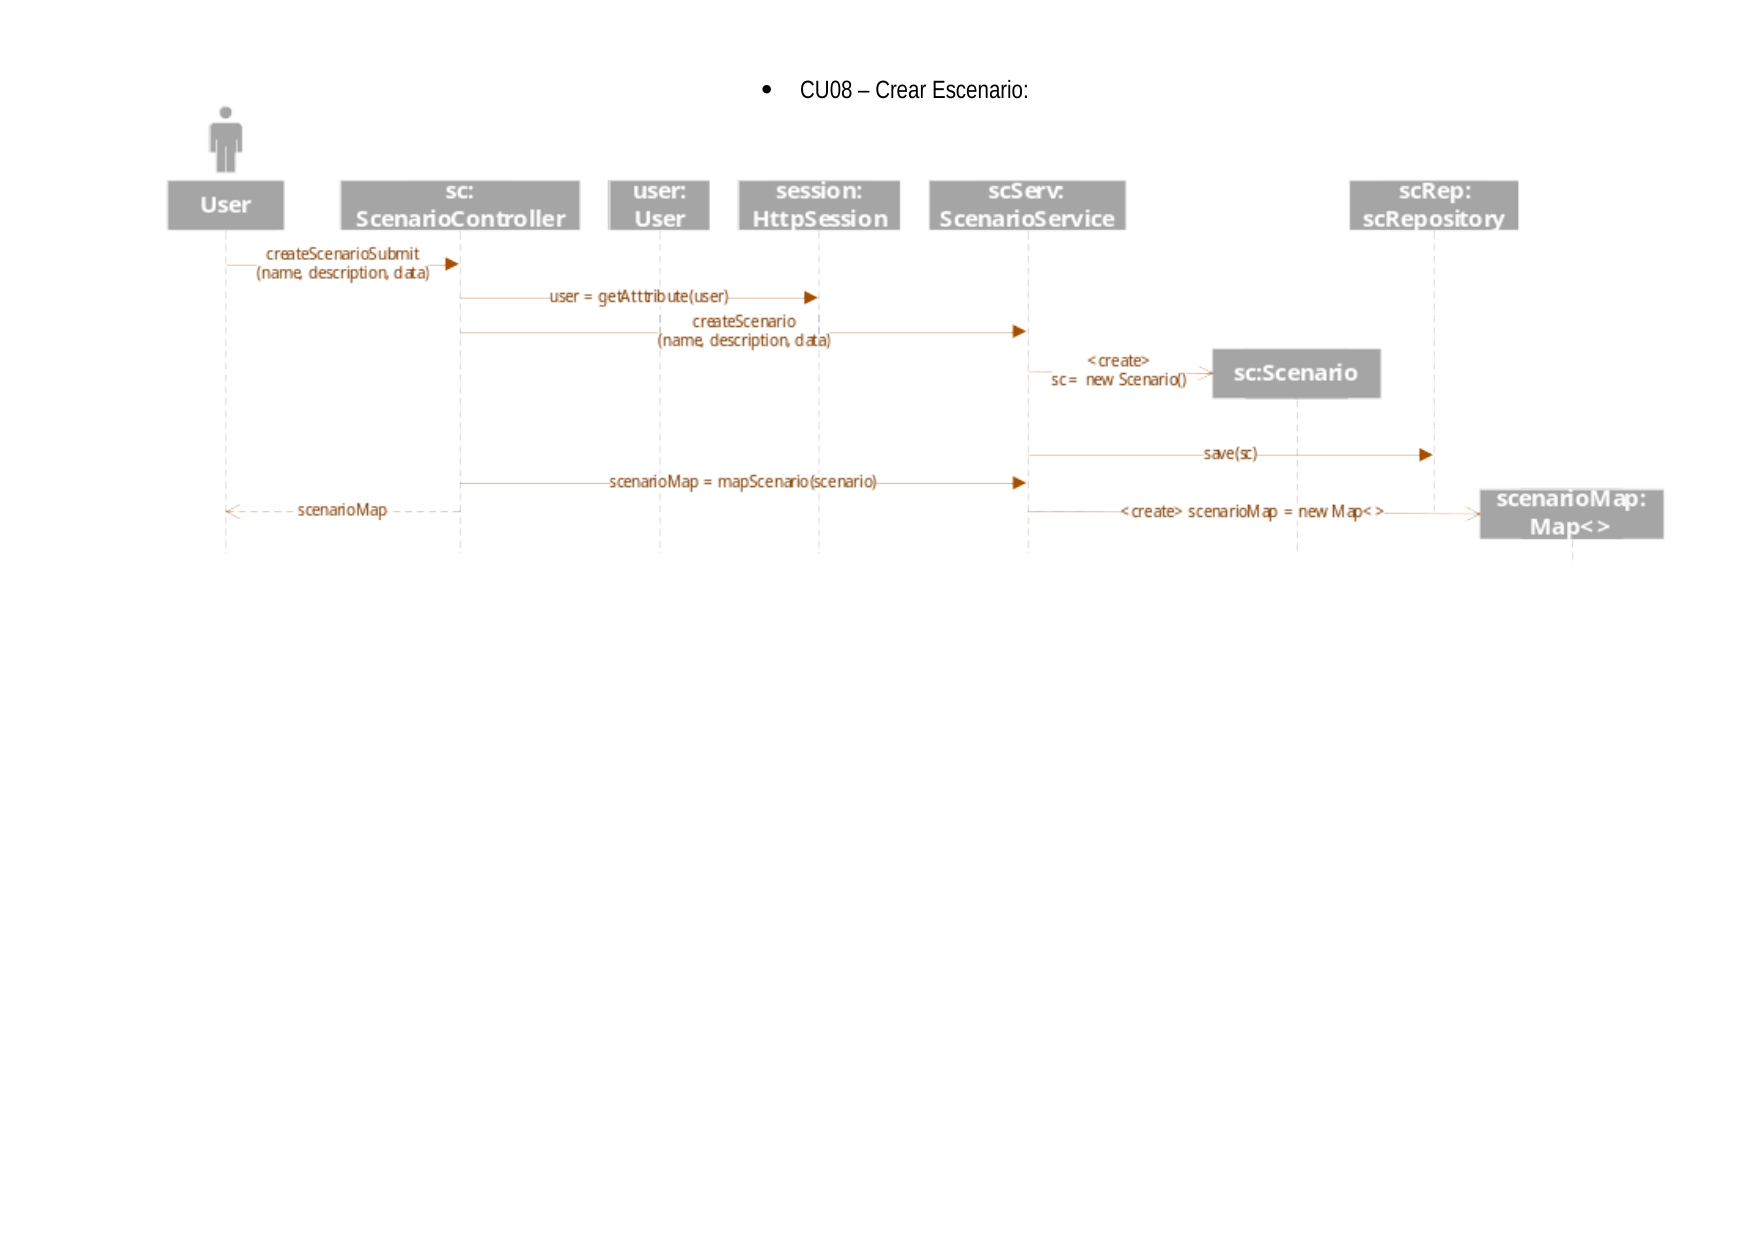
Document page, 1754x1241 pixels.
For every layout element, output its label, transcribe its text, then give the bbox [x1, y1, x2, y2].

list CU08 – Crear Escenario: [112, 75, 1679, 104]
